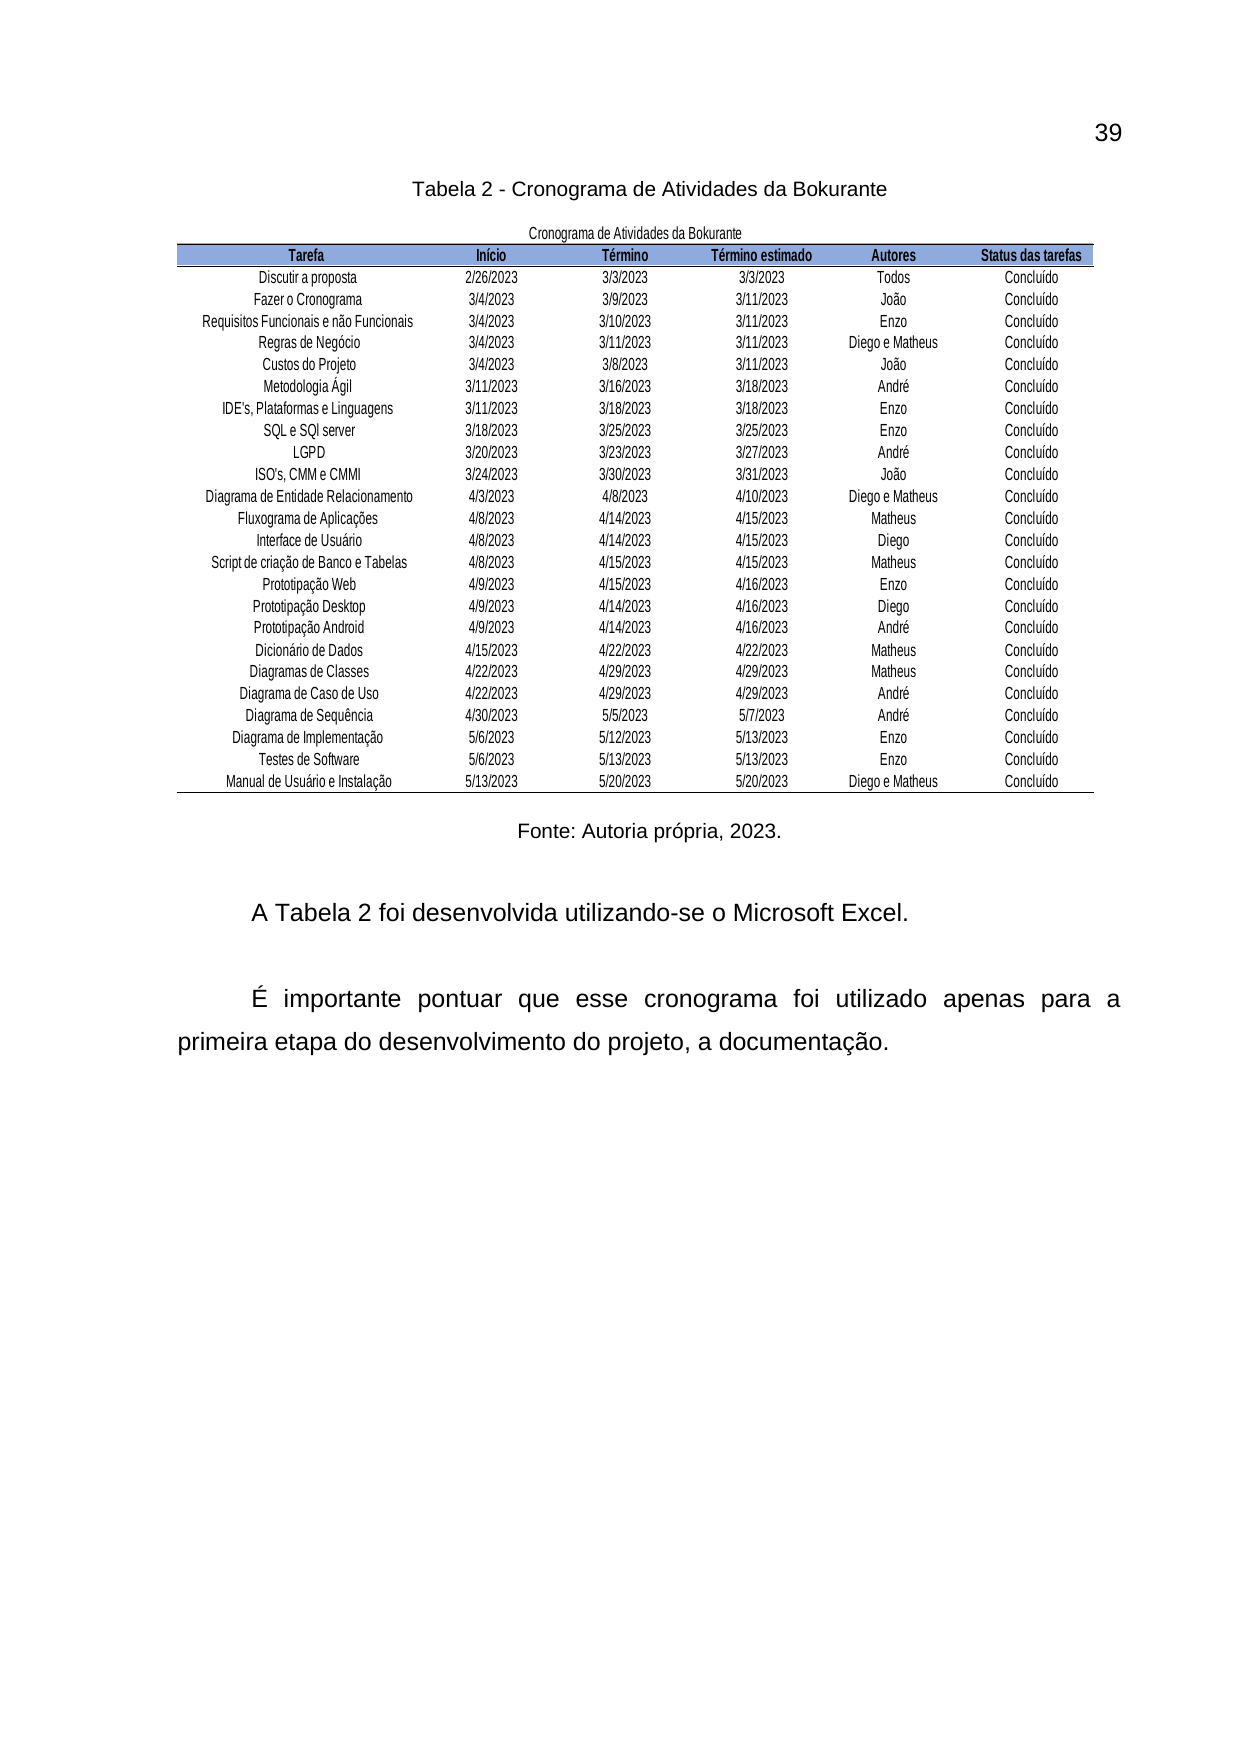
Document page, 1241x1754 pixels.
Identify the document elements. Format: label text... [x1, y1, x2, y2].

text É importante pontuar que esse cronograma foi utilizado apenas para a primeira etapa do desenvolvimento do projeto, a documentação. [177, 984, 1122, 1056]
text Tabela 2 - Cronograma de Atividades da Bokurante [177, 177, 1122, 201]
text A Tabela 2 foi desenvolvida utilizando-se o Microsoft Excel. [177, 898, 1122, 927]
text Fonte: Autoria própria, 2023. [177, 819, 1122, 843]
